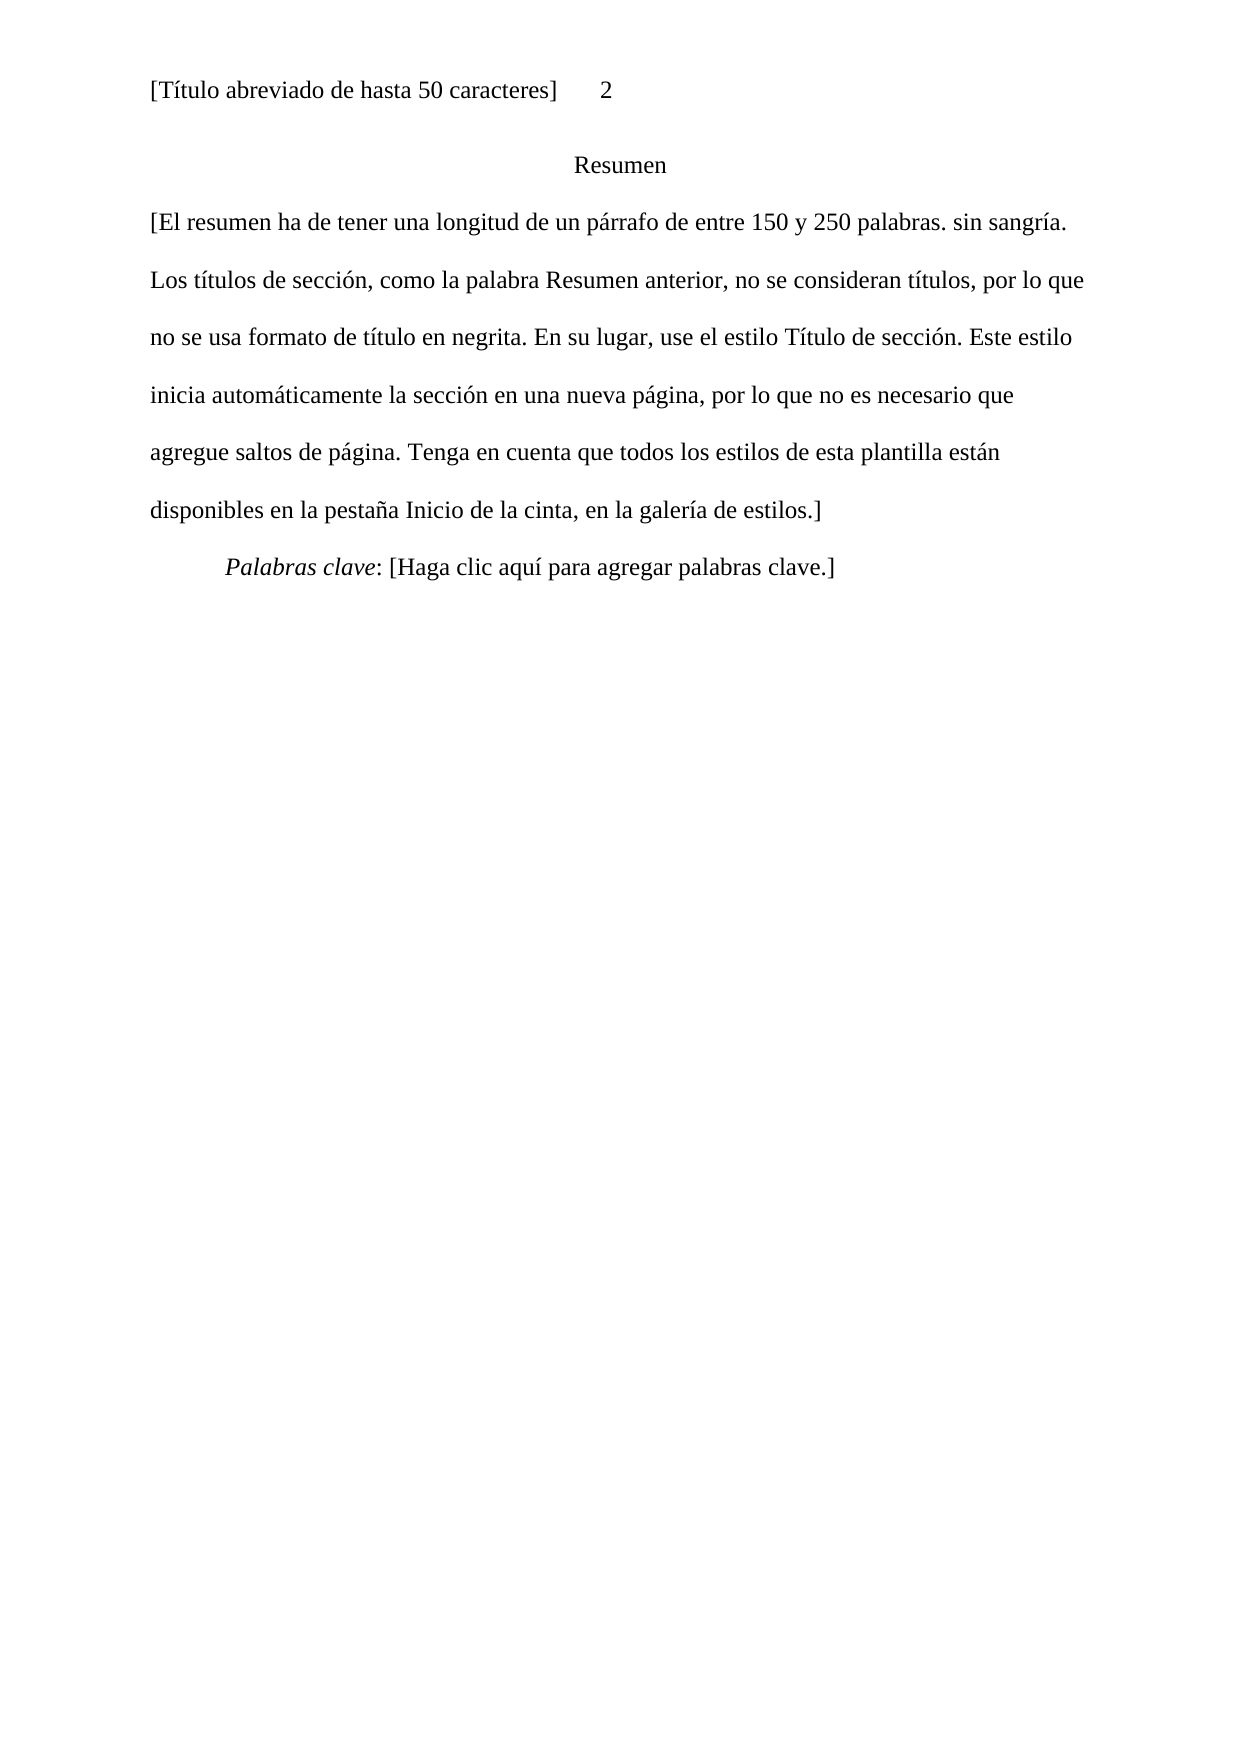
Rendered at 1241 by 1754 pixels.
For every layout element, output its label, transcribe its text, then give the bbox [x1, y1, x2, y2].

text Palabras clave: [150, 552, 1090, 581]
